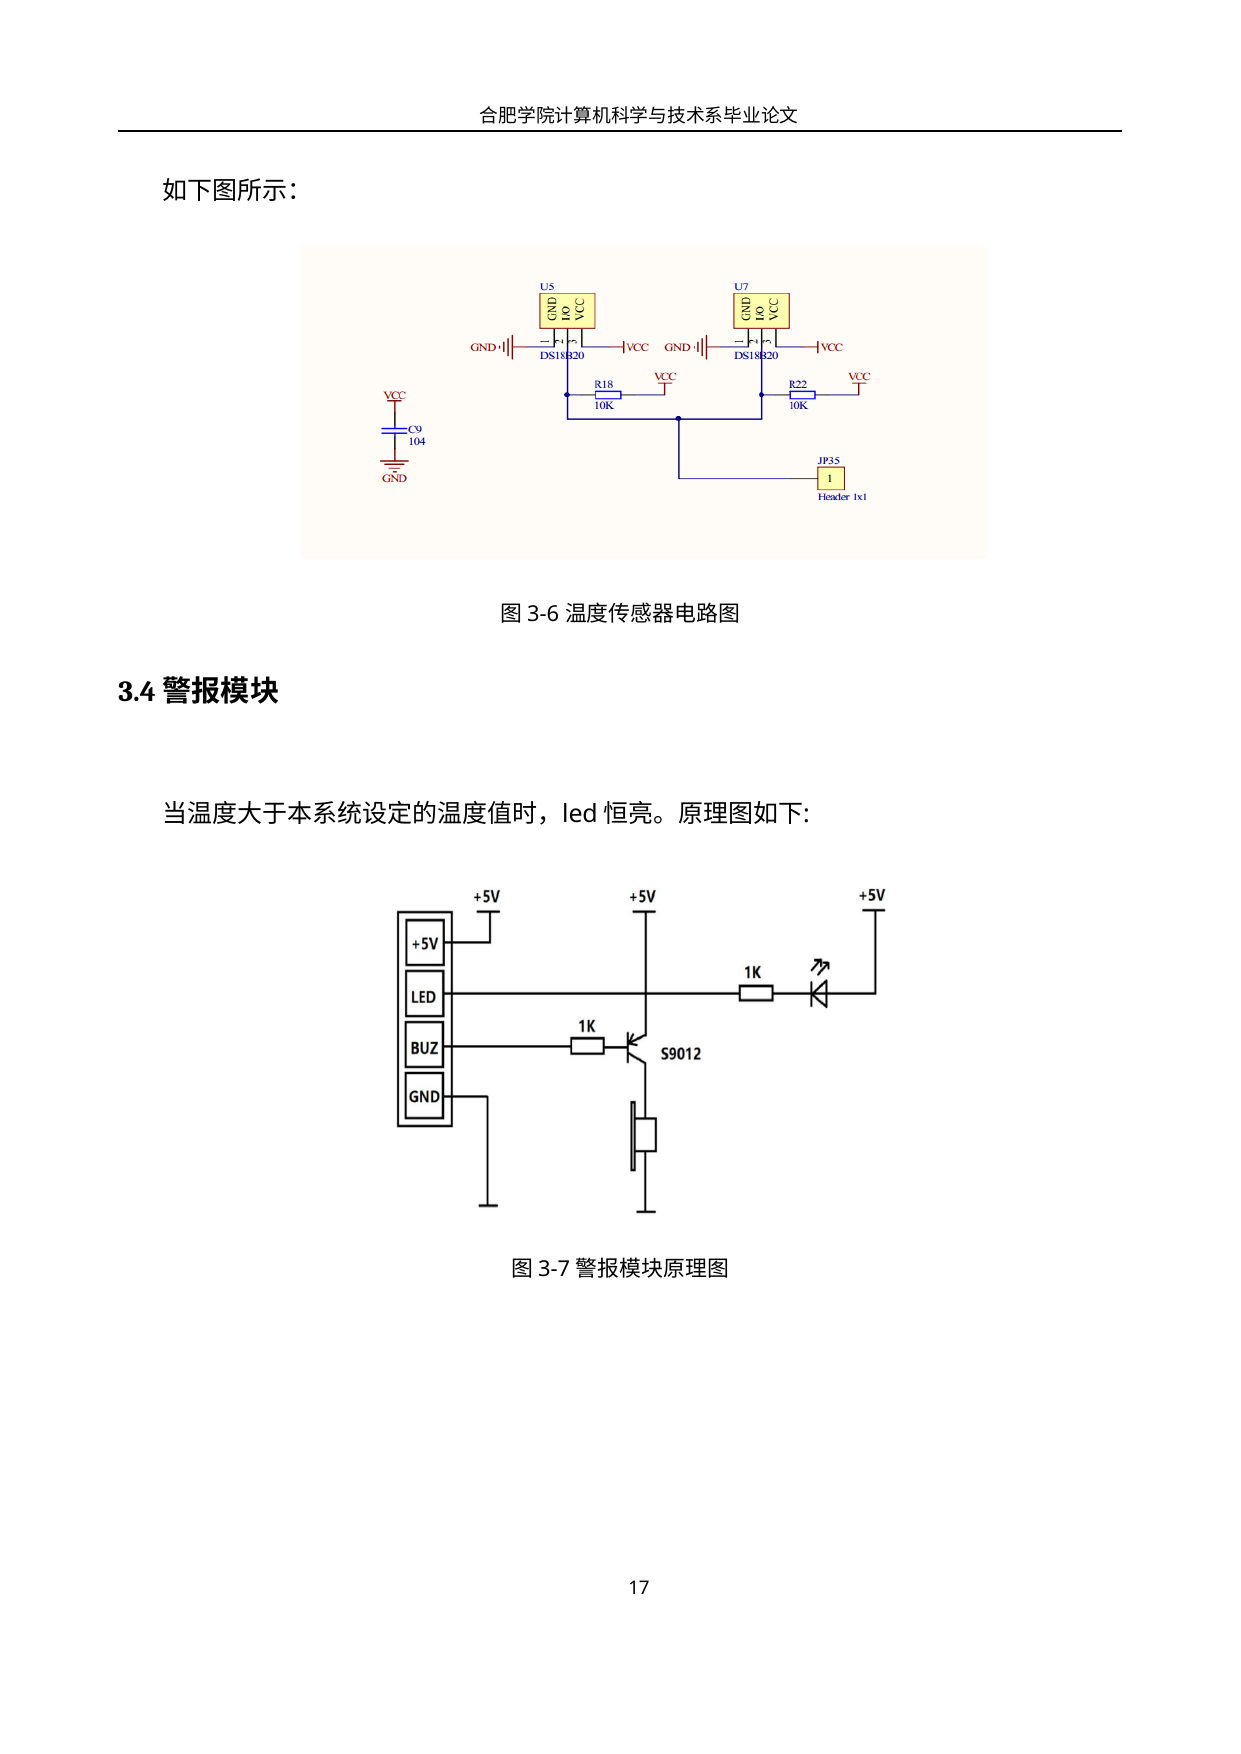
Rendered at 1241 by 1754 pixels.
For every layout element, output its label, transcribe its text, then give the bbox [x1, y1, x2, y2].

text 图3-6 温度传感器电路图 [118, 596, 1122, 629]
picture [301, 246, 989, 558]
picture [377, 868, 914, 1219]
text 图3-7 警报模块原理图 [118, 1251, 1122, 1284]
text 当温度大于本系统设定的温度值时，led恒亮。原理图如下: [118, 779, 1122, 844]
subtitle 3.4 警报模块 [118, 656, 1122, 721]
text 如下图所示： [118, 156, 1122, 221]
